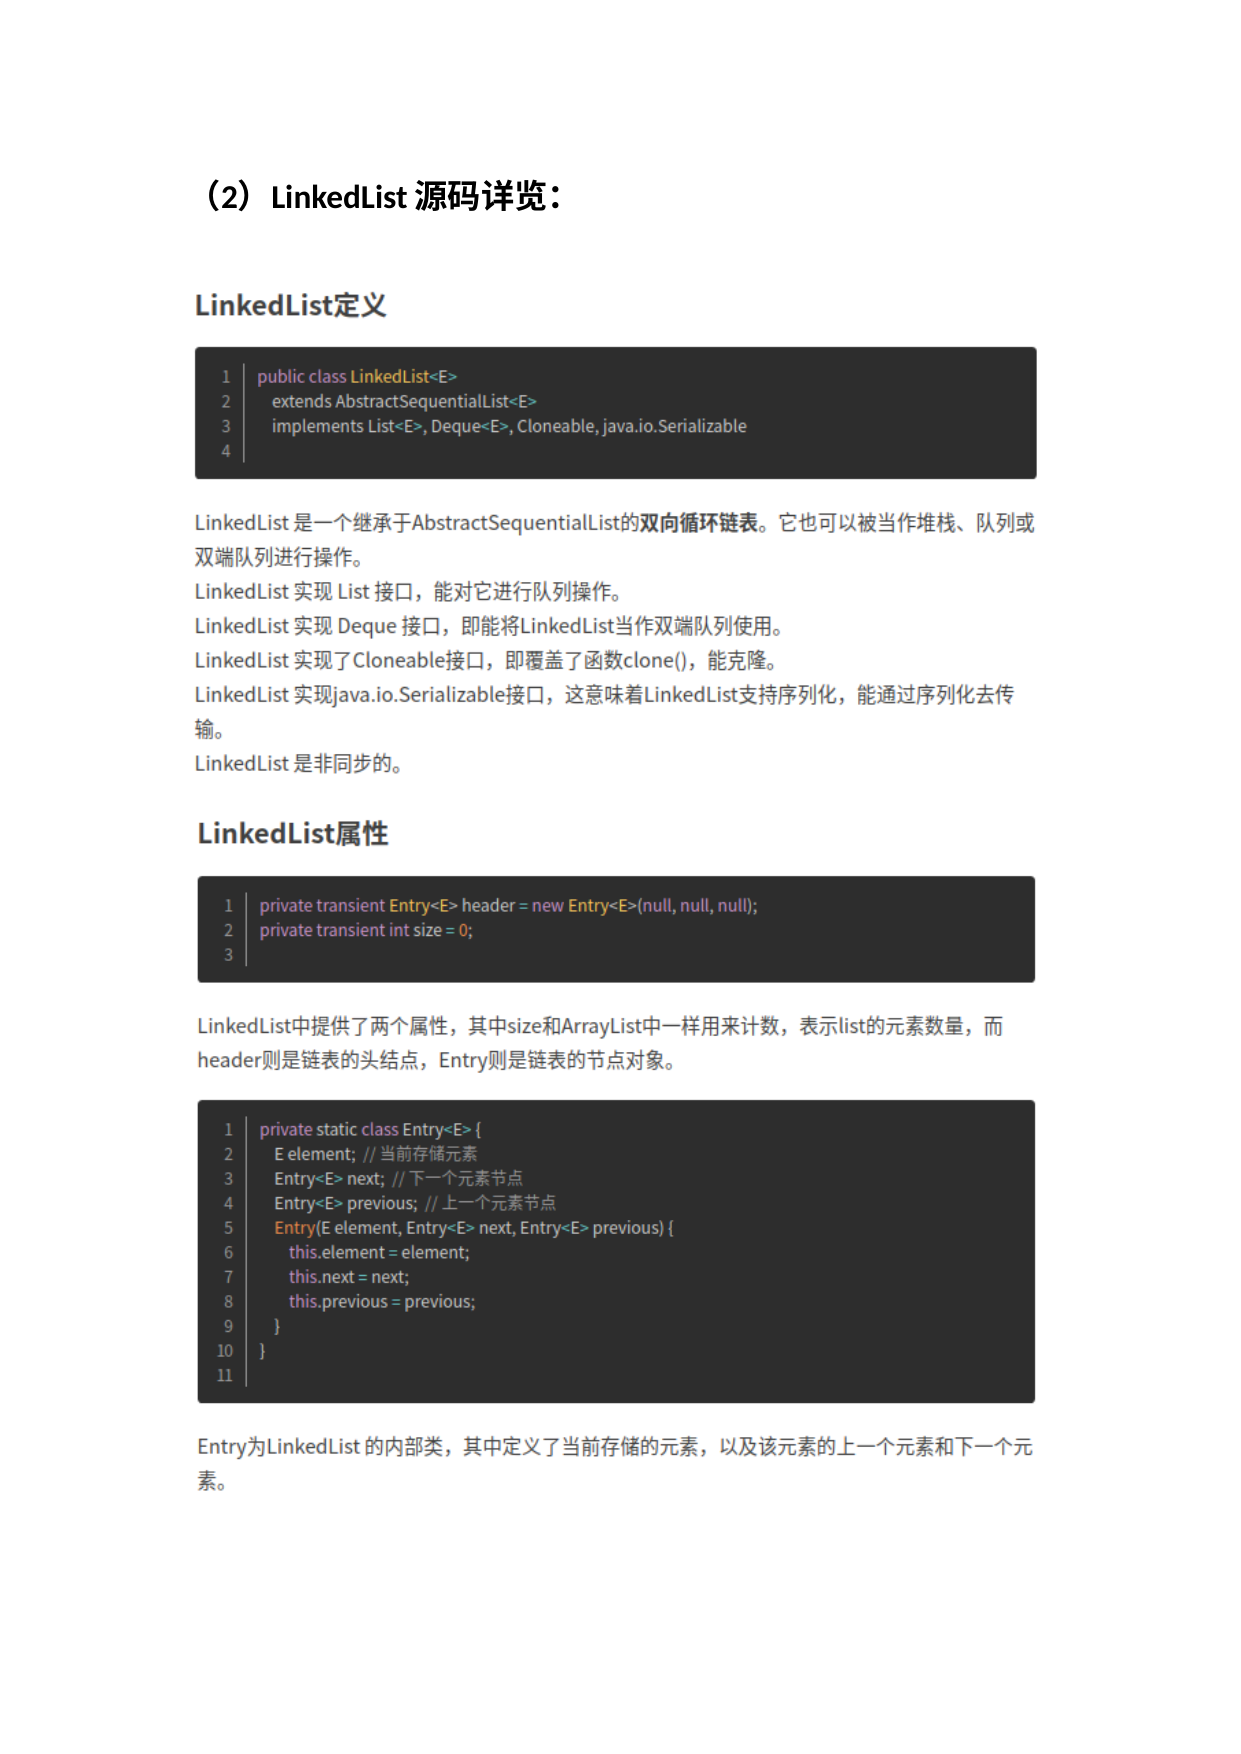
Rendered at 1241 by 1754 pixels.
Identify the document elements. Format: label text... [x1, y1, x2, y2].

picture [187, 808, 1053, 1503]
subtitle LinkedList源码详览： [187, 162, 1053, 227]
picture [187, 288, 1052, 786]
